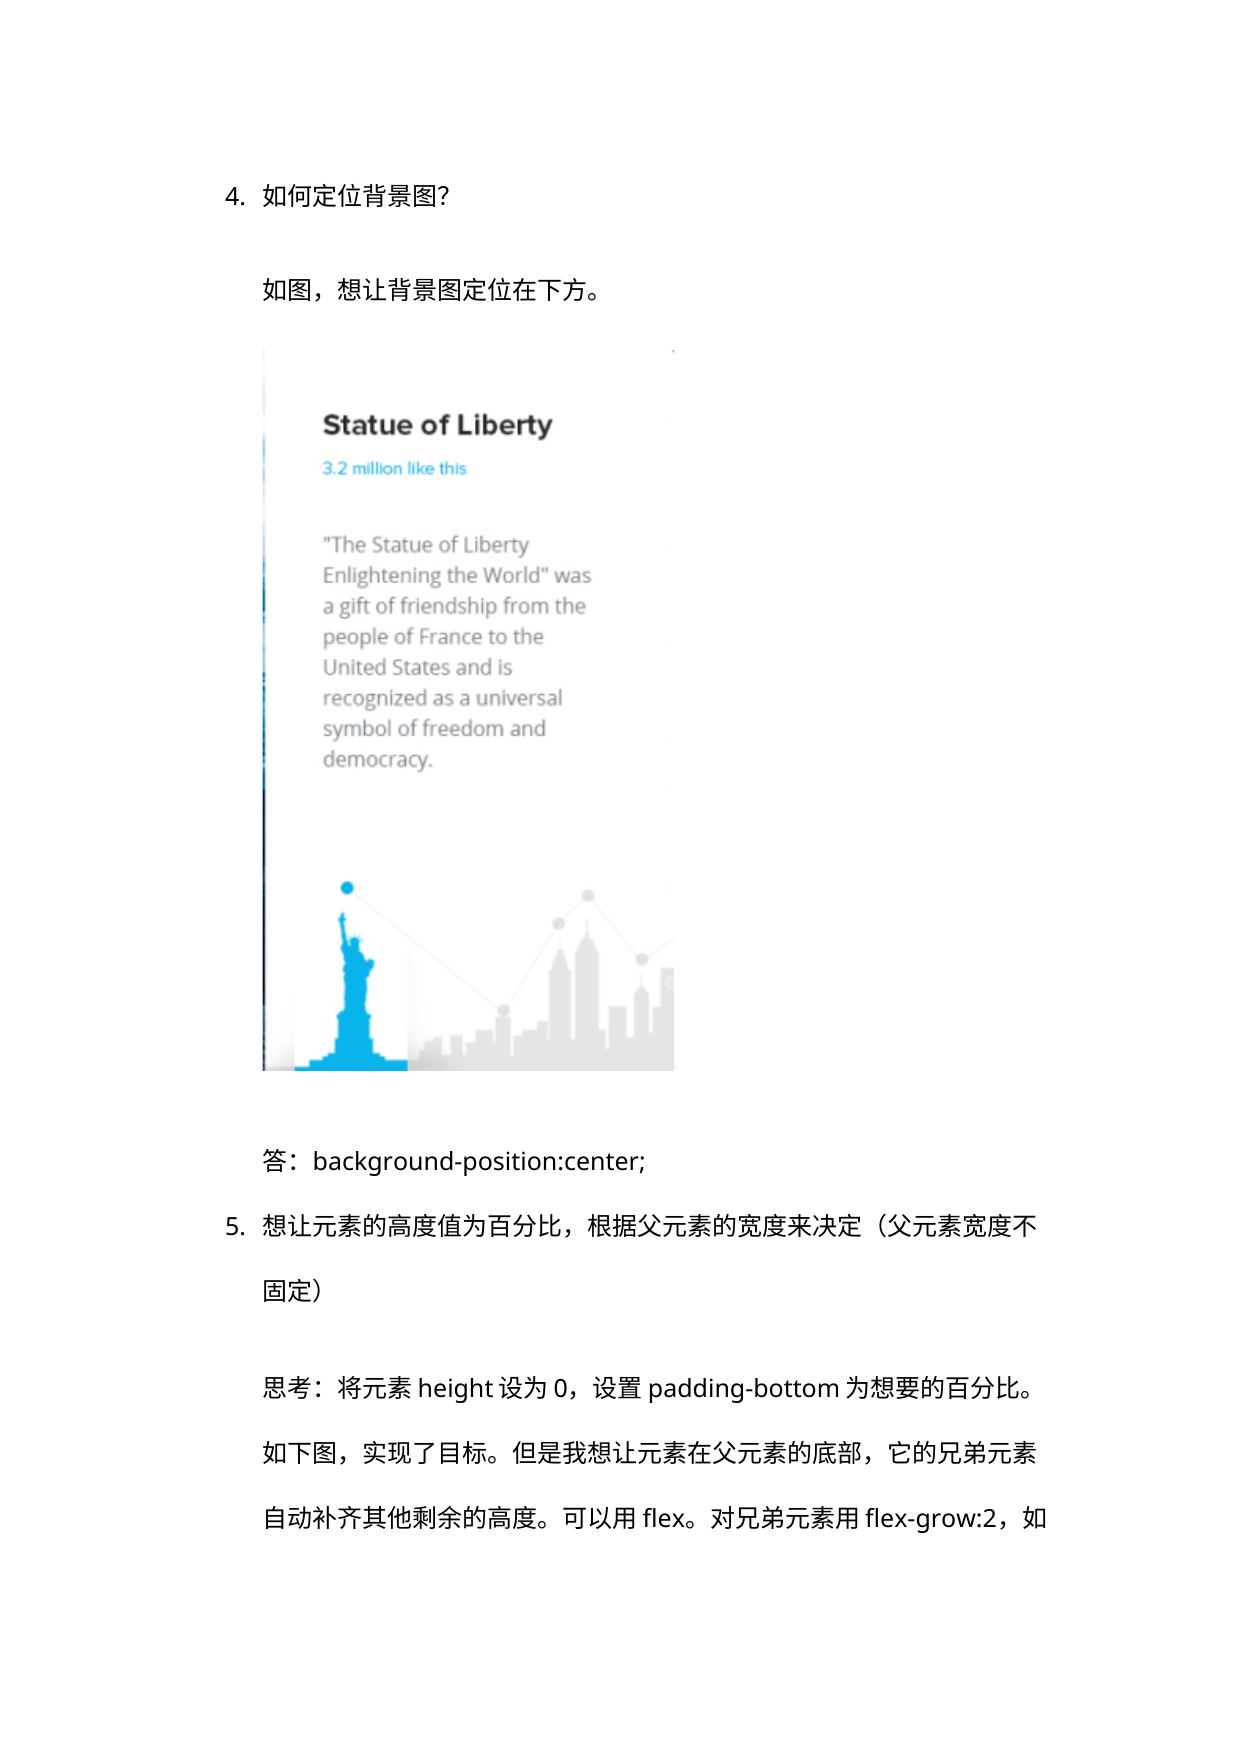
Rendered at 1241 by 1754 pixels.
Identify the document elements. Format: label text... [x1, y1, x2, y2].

text 思考：将元素height设为0，设置padding-bottom为想要的百分比。 [262, 1354, 1053, 1419]
text 答：background-position:center; [187, 1127, 1053, 1192]
picture [262, 350, 675, 1071]
list 想让元素的高度值为百分比，根据父元素的宽度来决定（父元素宽度不固定） [225, 1192, 1053, 1322]
list 如何定位背景图？ [225, 162, 1053, 227]
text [262, 1419, 1053, 1549]
list 如图，想让背景图定位在下方。 [262, 256, 1053, 321]
